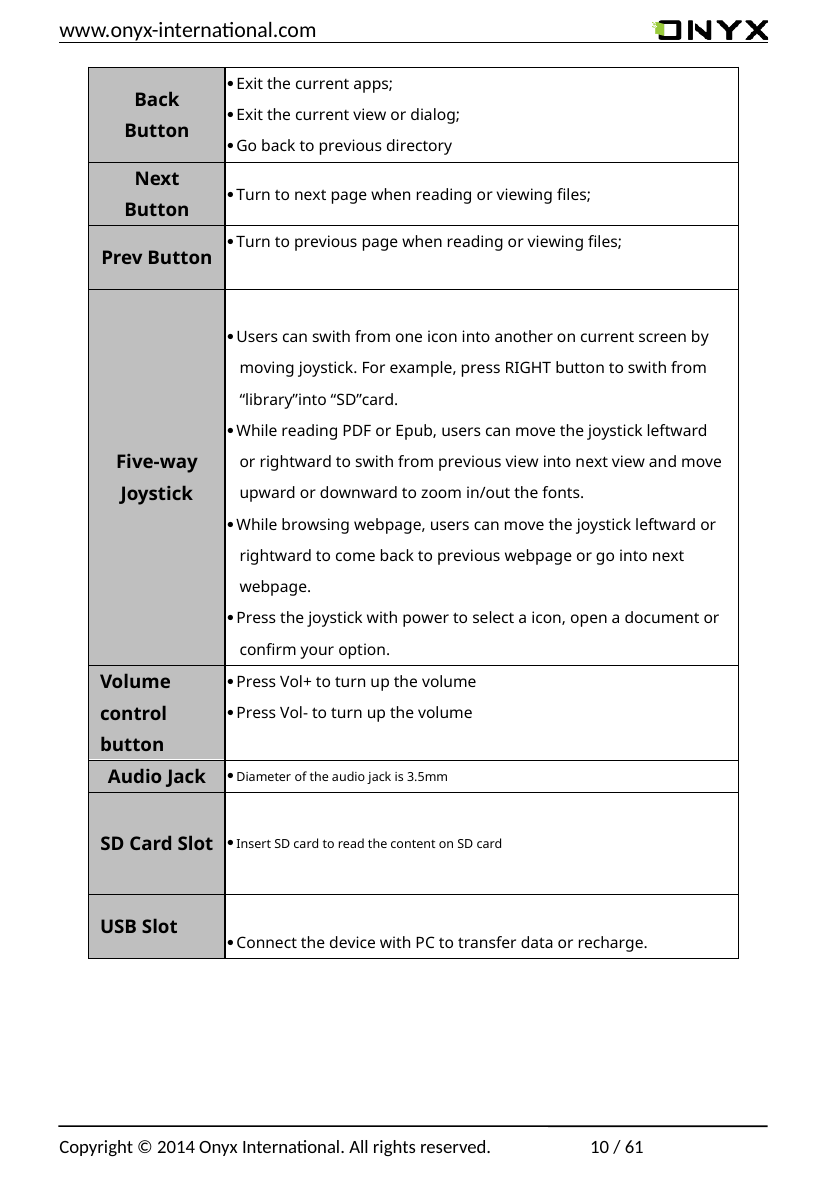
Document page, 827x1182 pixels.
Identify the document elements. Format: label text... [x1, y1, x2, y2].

picture [652, 20, 769, 40]
table_cell Five-way Joystick [89, 290, 224, 665]
table_cell USB Slot [89, 895, 224, 958]
table_cell Exit the current apps; Exit the current view or dialog; Go back to previous directory [226, 68, 738, 162]
table_cell Turn to next page when reading or viewing files; [226, 163, 738, 225]
table_cell Diameter of the audio jack is [226, 761, 738, 792]
table_cell Next Button [89, 163, 224, 225]
table_cell Turn to previous page when reading or viewing files; [226, 226, 738, 289]
table_cell Users can swith from one icon into another on current screen by moving joystick. For example, press RIGHT button to swith from “library”into “SD”card. While reading PDF or Epub, users can move the joystick leftward or rightward to swith from previous view into next view and move upward or downward to zoom in/out the fonts. While browsing webpage, users can move the joystick leftward or rightward to come back to previous webpage or go into next webpage. Press the joystick with power to select a icon, open a document or confirm your option. [226, 290, 738, 665]
table_cell Volume control button [89, 666, 224, 759]
table_cell Audio Jack [89, 761, 224, 792]
table_cell Prev Button [89, 226, 224, 289]
table_cell SD Card Slot [89, 793, 224, 894]
table_cell Connect the device with PC to transfer data or recharge. [226, 895, 738, 958]
table_cell Press Vol+ to turn up the volume Press Vol- to turn up the volume [226, 666, 738, 759]
table_cell Insert SD card to read the content on SD card [226, 793, 738, 894]
table_cell Back Button [89, 68, 224, 162]
